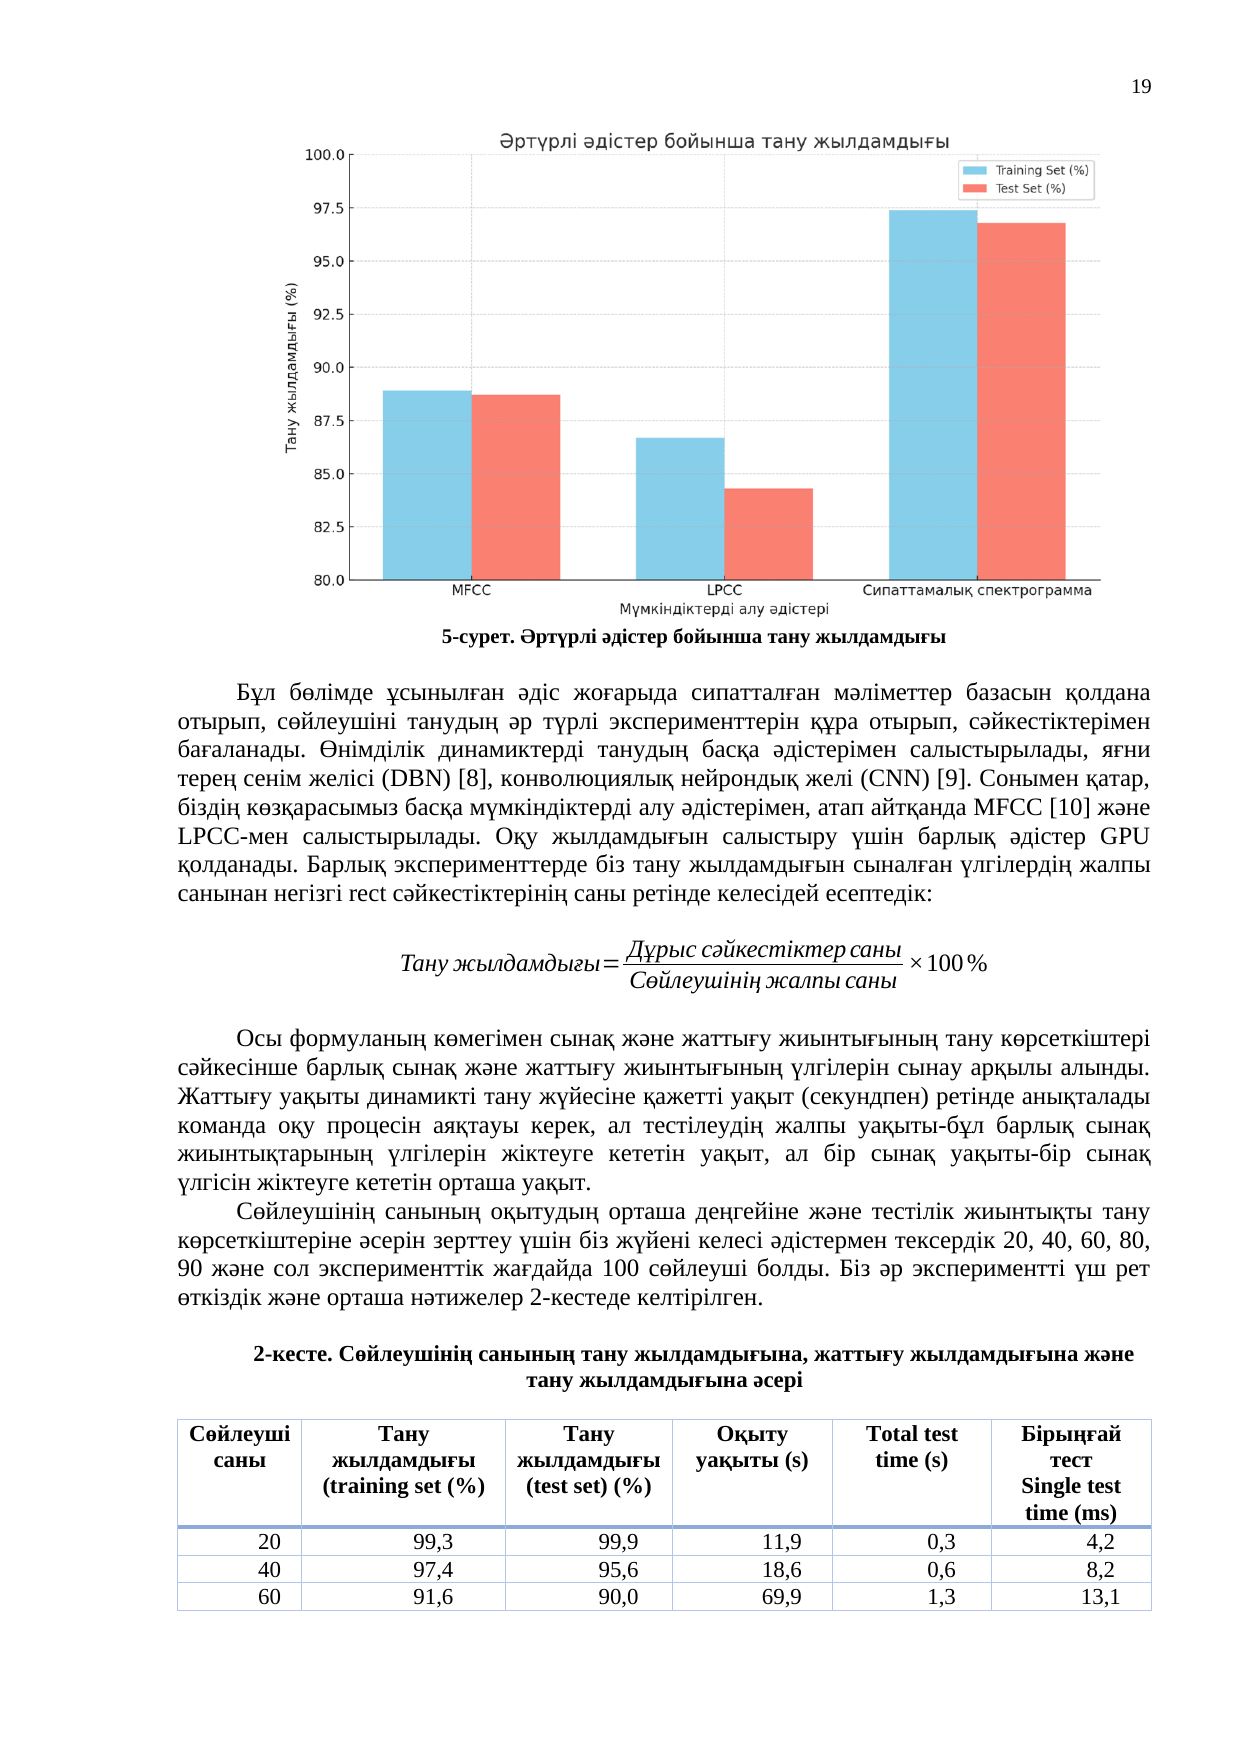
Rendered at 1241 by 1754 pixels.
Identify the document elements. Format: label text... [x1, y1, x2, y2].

table_cell 91,6 [302, 1583, 505, 1609]
table_cell 8,2 [992, 1556, 1151, 1582]
table_cell 90,0 [506, 1583, 672, 1609]
text Бұл бөлімде ұсынылған әдіс жоғарыда сипатталған мәліметтер базасын қолдана отырып, сөйлеушіні танудың әр түрлі эксперименттерін құра отырып, сәйкестіктерімен бағаланады. Өнімділік динамиктерді танудың басқа әдістерімен салыстырылады, яғни терең сенім желісі (DBN) [8], конволюциялық нейрондық желі (CNN) [9]. Сонымен қатар, біздің көзқарасымыз басқа мүмкіндіктерді алу әдістерімен, атап айтқанда MFCC [10] және LPCC-мен салыстырылады. Оқу жылдамдығын салыстыру үшін барлық әдістер GPU қолданады. Барлық эксперименттерде біз тану жылдамдығын сыналған үлгілердің жалпы санынан негізгі rect сәйкестіктерінің саны ретінде келесідей есептедік: [177, 677, 1152, 907]
table_cell 0,3 [833, 1529, 991, 1555]
table_cell 18,6 [673, 1556, 832, 1582]
text 2-кесте. Сөйлеушінің санының тану жылдамдығына, жаттығу жылдамдығына және тану жылдамдығына әсері [177, 1340, 1152, 1392]
table_header Тану жылдамдығы (test set) (%) [506, 1420, 672, 1525]
table_cell 95,6 [506, 1556, 672, 1582]
table_cell 40 [178, 1556, 301, 1582]
text Осы формуланың көмегімен сынақ және жаттығу жиынтығының тану көрсеткіштері сәйкесінше барлық сынақ және жаттығу жиынтығының үлгілерін сынау арқылы алынды. Жаттығу уақыты динамикті тану жүйесіне қажетті уақыт (секундпен) ретінде анықталады команда оқу процесін аяқтауы керек, ал тестілеудің жалпы уақыты-бұл барлық сынақ жиынтықтарының үлгілерін жіктеуге кететін уақыт, ал бір сынақ уақыты-бір сынақ үлгісін жіктеуге кететін орташа уақыт. [177, 1023, 1152, 1196]
table_cell 97,4 [302, 1556, 505, 1582]
table_header Сөйлеуші саны [178, 1420, 301, 1525]
table_header Бірыңғай тест Single test time (ms) [992, 1420, 1151, 1525]
table_header Тану жылдамдығы (training set (%) [302, 1420, 505, 1525]
text Сөйлеушінің санының оқытудың орташа деңгейіне және тестілік жиынтықты тану көрсеткіштеріне әсерін зерттеу үшін біз жүйені келесі әдістермен тексердік 20, 40, 60, 80, 90 және сол эксперименттік жағдайда 100 сөйлеуші болды. Біз әр экспериментті үш рет өткіздік және орташа нәтижелер 2-кестеде келтірілген. [177, 1196, 1152, 1311]
table_cell 0,6 [833, 1556, 991, 1582]
text 5-сурет. Әртүрлі әдістер бойынша тану жылдамдығы [177, 624, 1152, 648]
table_cell 4,2 [992, 1529, 1151, 1555]
table_cell 99,9 [506, 1529, 672, 1555]
table_cell 13,1 [992, 1583, 1151, 1609]
picture [280, 126, 1108, 625]
table_cell 1,3 [833, 1583, 991, 1609]
table_cell 99,3 [302, 1529, 505, 1555]
table_cell 69,9 [673, 1583, 832, 1609]
table_header Total test time (s) [833, 1420, 991, 1525]
table_header Оқыту уақыты (s) [673, 1420, 832, 1525]
table_cell 20 [178, 1529, 301, 1555]
table_cell 60 [178, 1583, 301, 1609]
table_cell 11,9 [673, 1529, 832, 1555]
